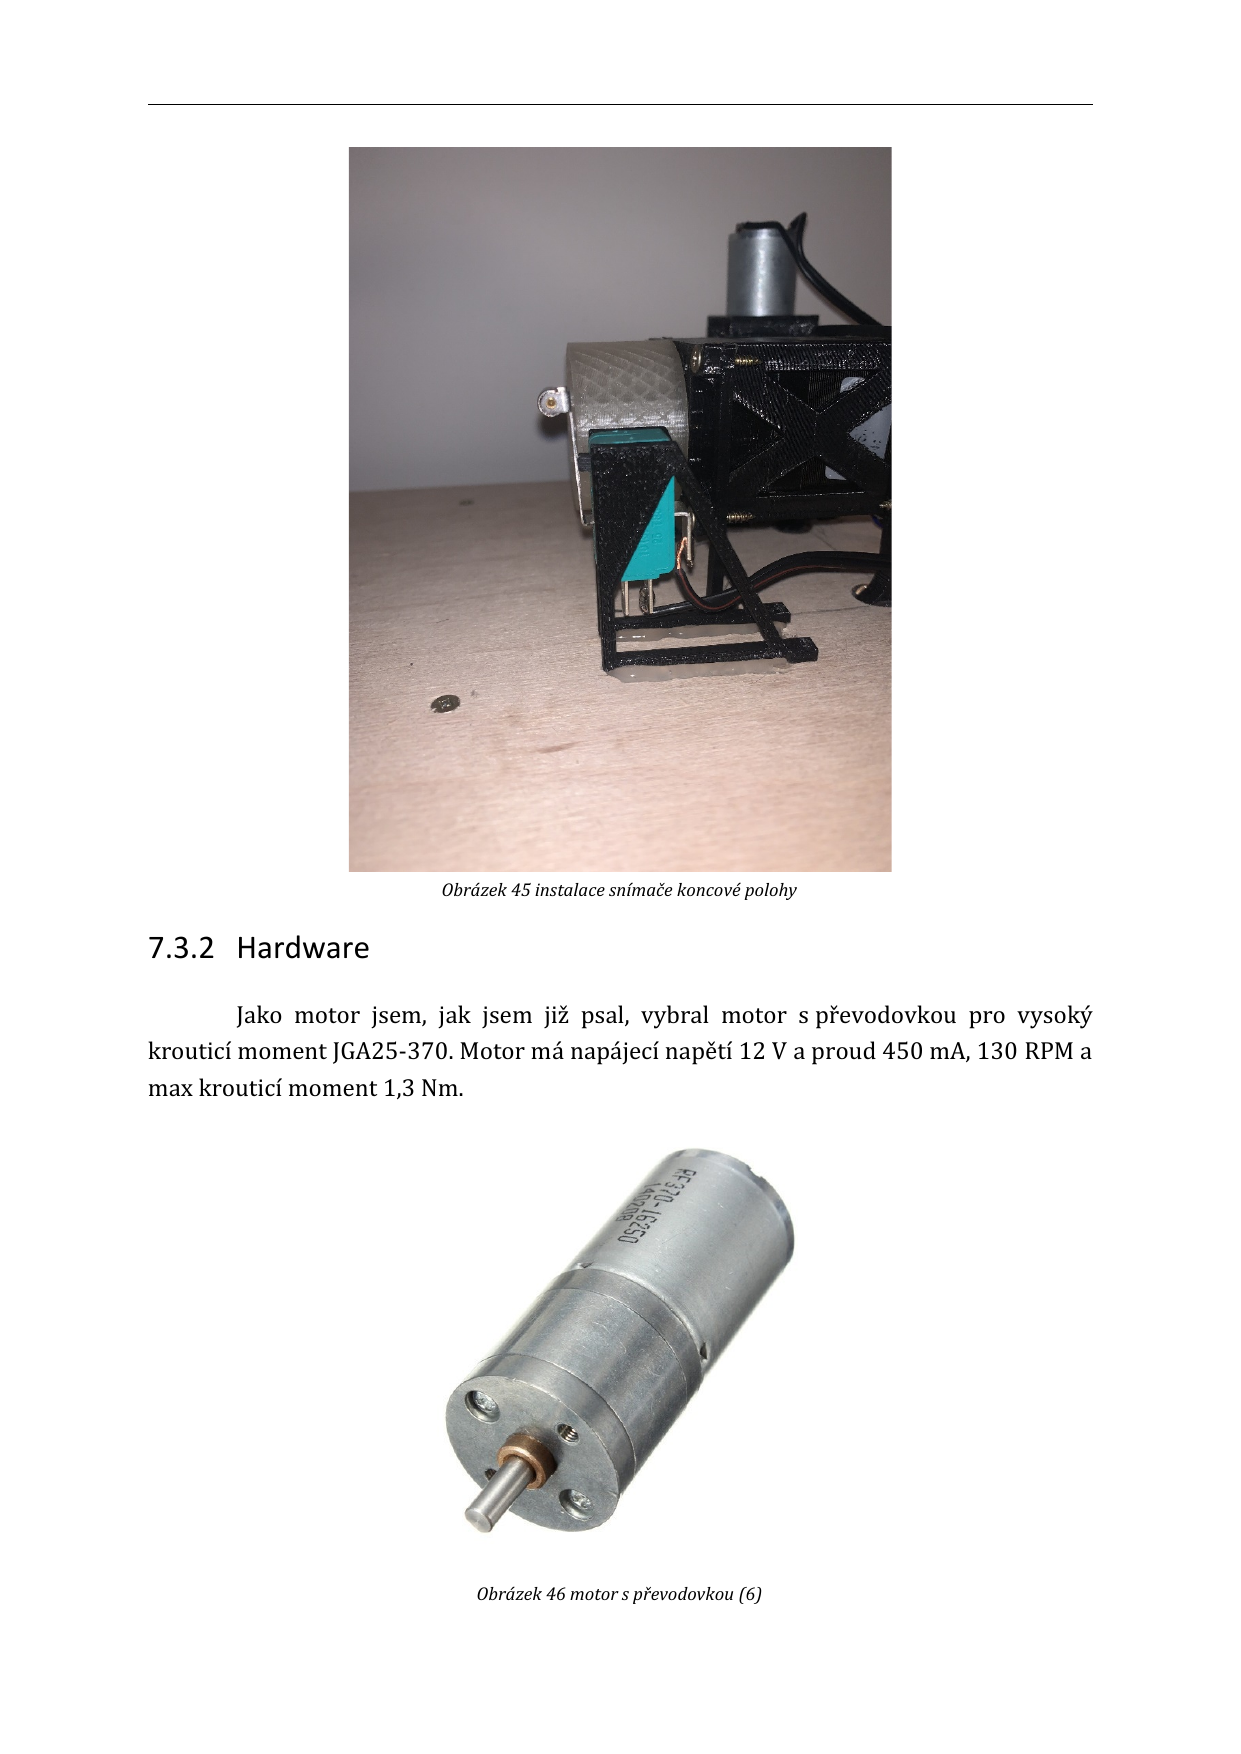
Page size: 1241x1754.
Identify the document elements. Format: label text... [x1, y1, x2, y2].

text Jako motor jsem, jak jsem již psal, vybral motor s převodovkou pro vysoký krouticí moment JGA25-370. Motor má napájecí napětí 12 V a proud 450 mA, 130 RPM a max krouticí moment 1,3 Nm. [148, 999, 1093, 1102]
text Obrázek instalace snímače koncové polohy [148, 879, 1093, 901]
picture [387, 1109, 853, 1575]
subtitle Hardware [148, 926, 1093, 967]
text Obrázek motor s převodovkou [148, 1582, 1093, 1604]
picture [348, 147, 892, 872]
